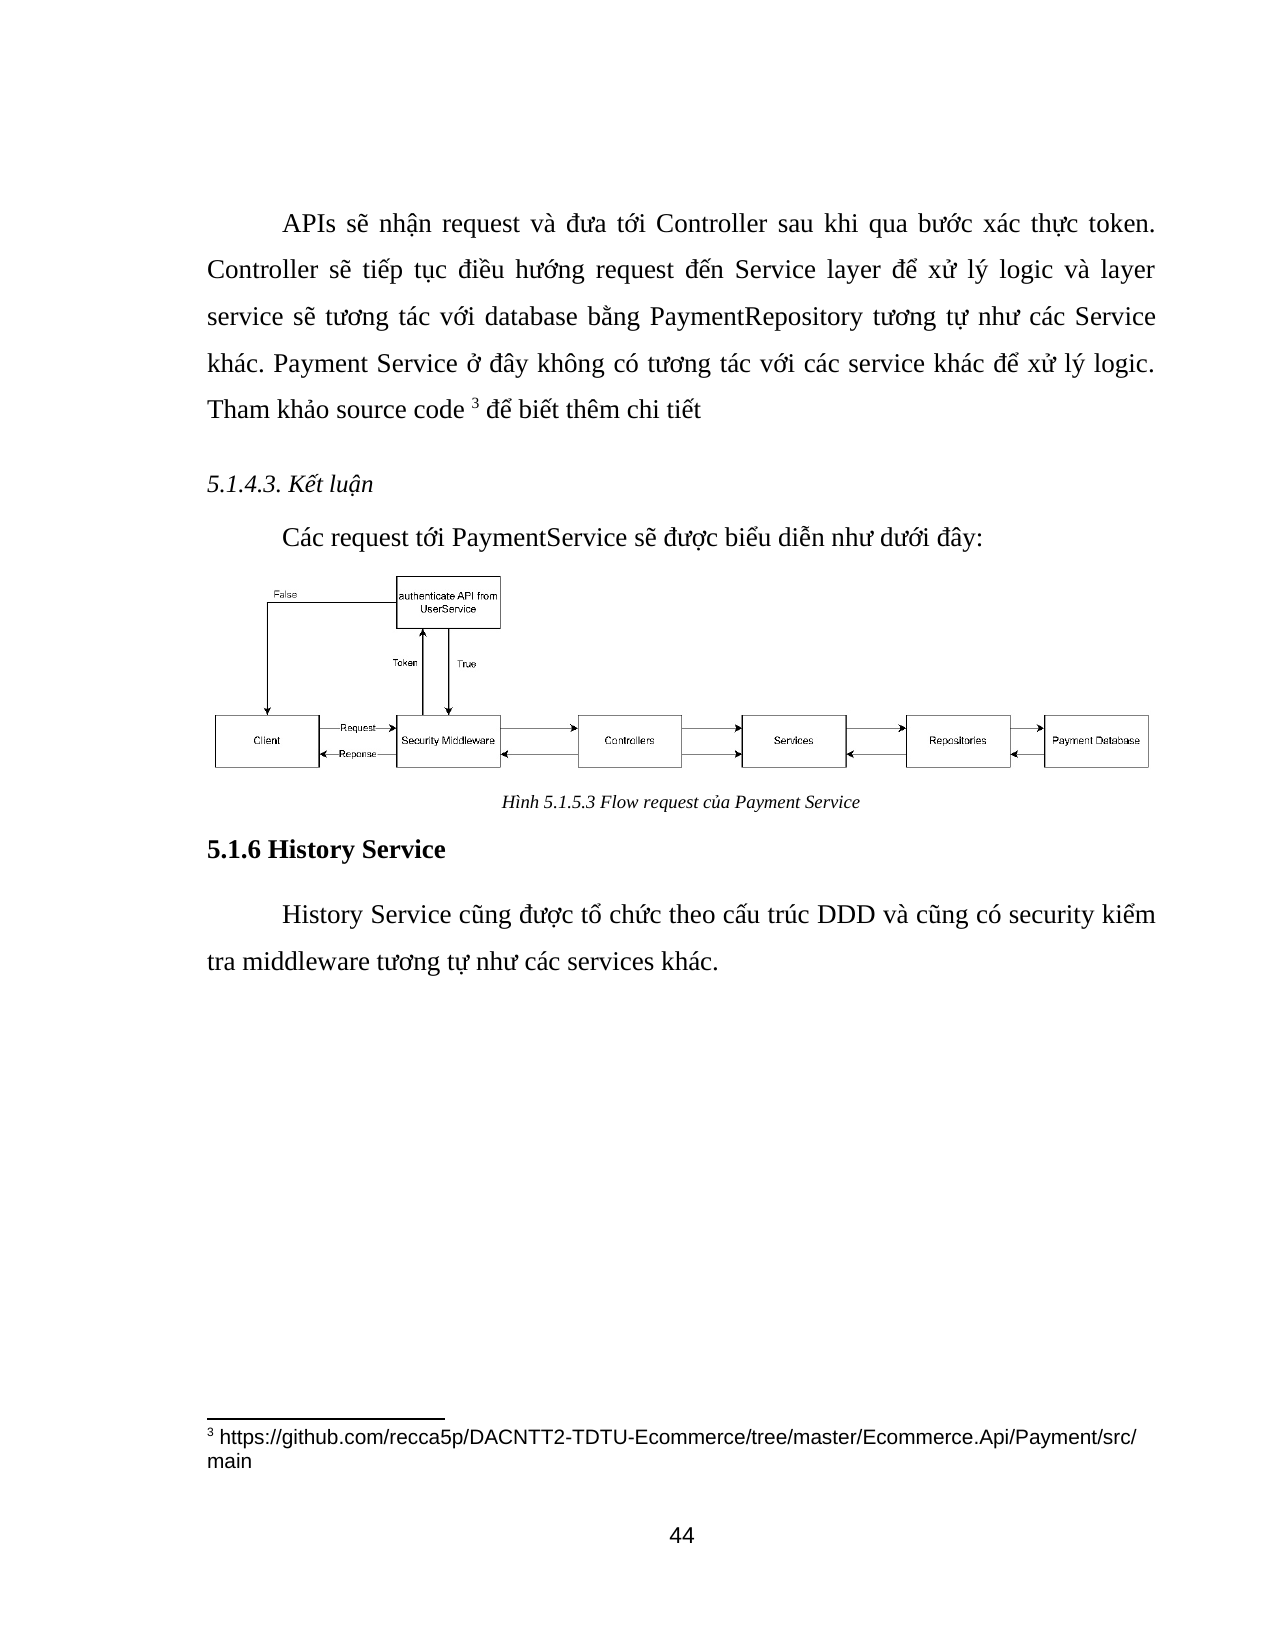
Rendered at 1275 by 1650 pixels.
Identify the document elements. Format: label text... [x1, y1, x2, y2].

text APIs sẽ nhận request và đưa tới Controller sau khi qua bước xác thực token. Controller sẽ tiếp tục điều hướng request đến Service layer để xử lý logic và layer service sẽ tương tác với database bằng PaymentRepository tương tự như các Service khác. Payment Service ở đây không có tương tác với các service khác để xử lý logic. Tham khảo source code để biết thêm chi tiết [207, 207, 1157, 424]
text 5.1.4.3. Kết luận [207, 469, 1157, 498]
text History Service cũng được tổ chức theo cấu trúc DDD và cũng có security kiểm tra middleware tương tự như các services khác. [207, 898, 1157, 976]
picture [206, 567, 1157, 776]
text Hình 5.1.5.3 Flow request của Payment Service [207, 791, 1157, 813]
text 5.1.6 History Service [207, 833, 1157, 864]
text Các request tới PaymentService sẽ được biểu diễn như dưới đây: [207, 521, 1157, 552]
